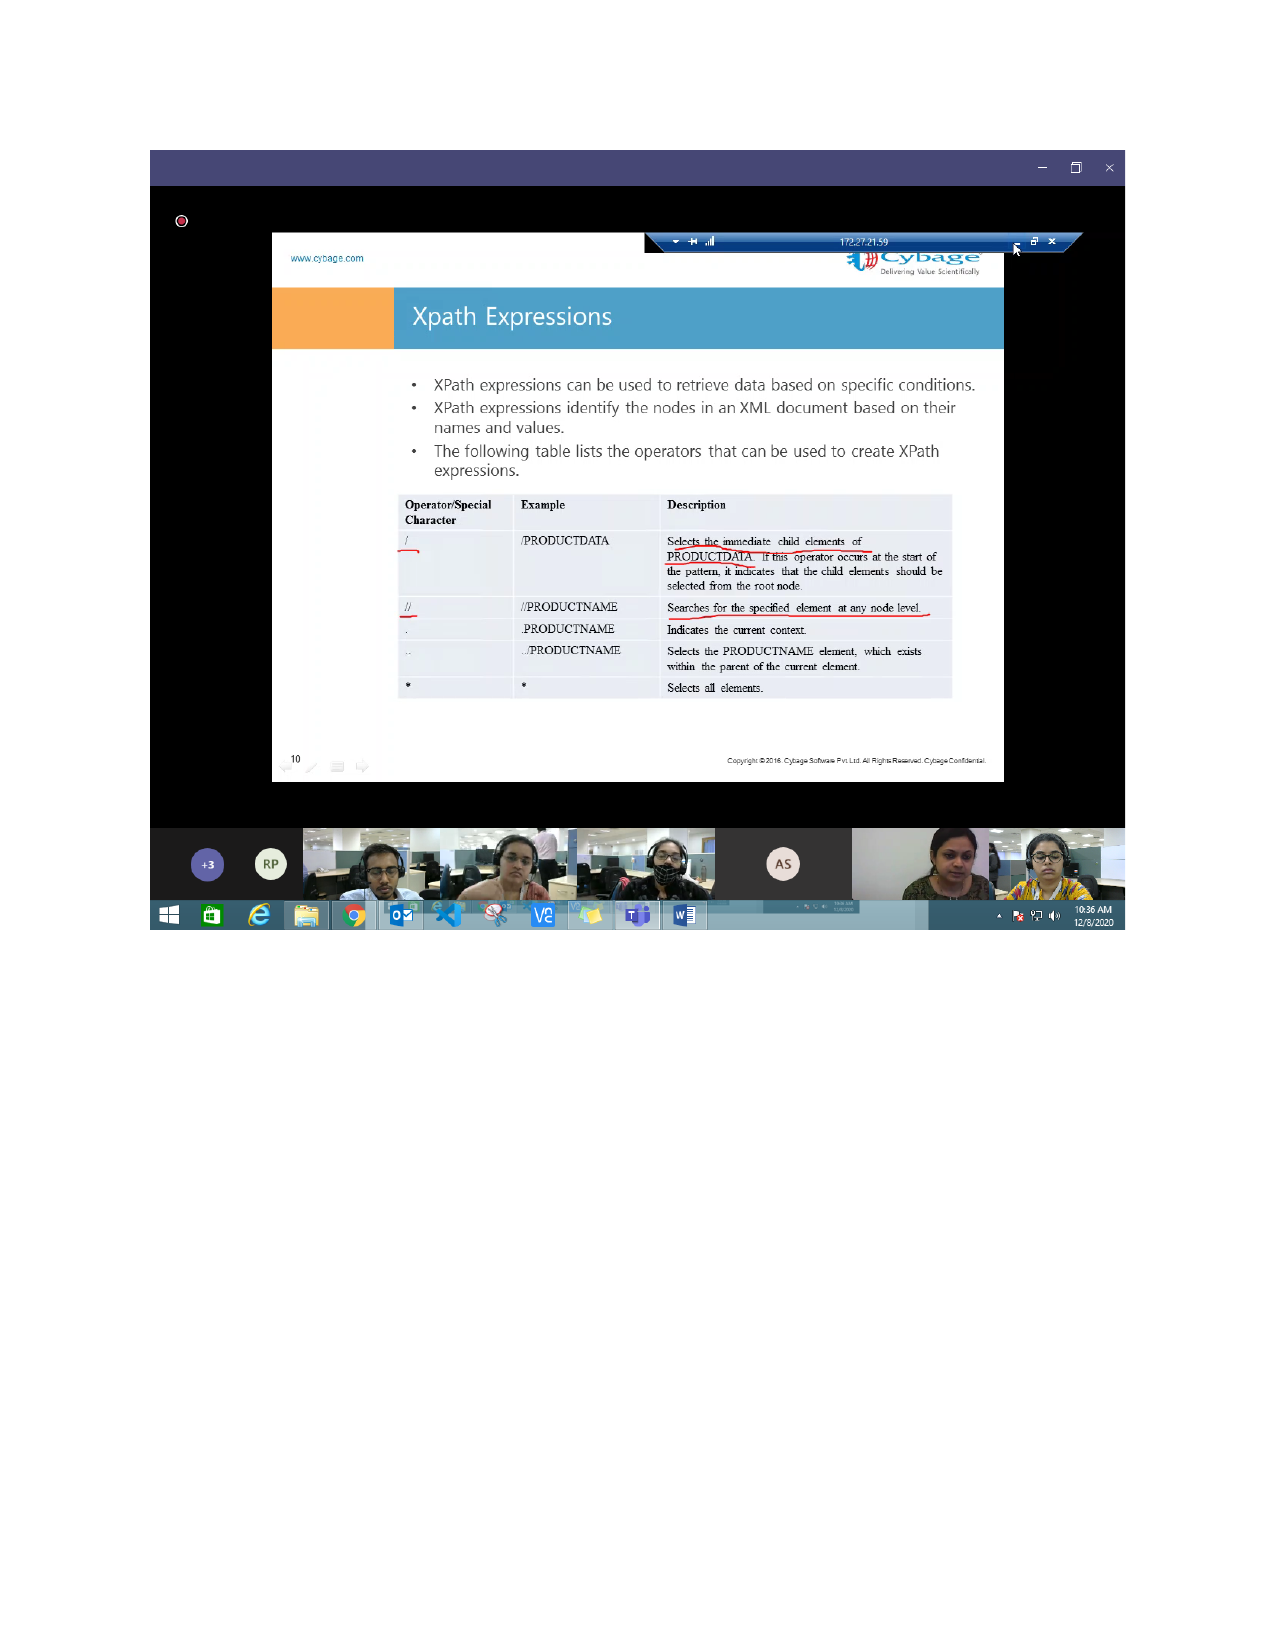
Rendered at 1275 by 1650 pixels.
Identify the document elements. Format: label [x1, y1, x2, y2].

picture [150, 150, 1125, 930]
